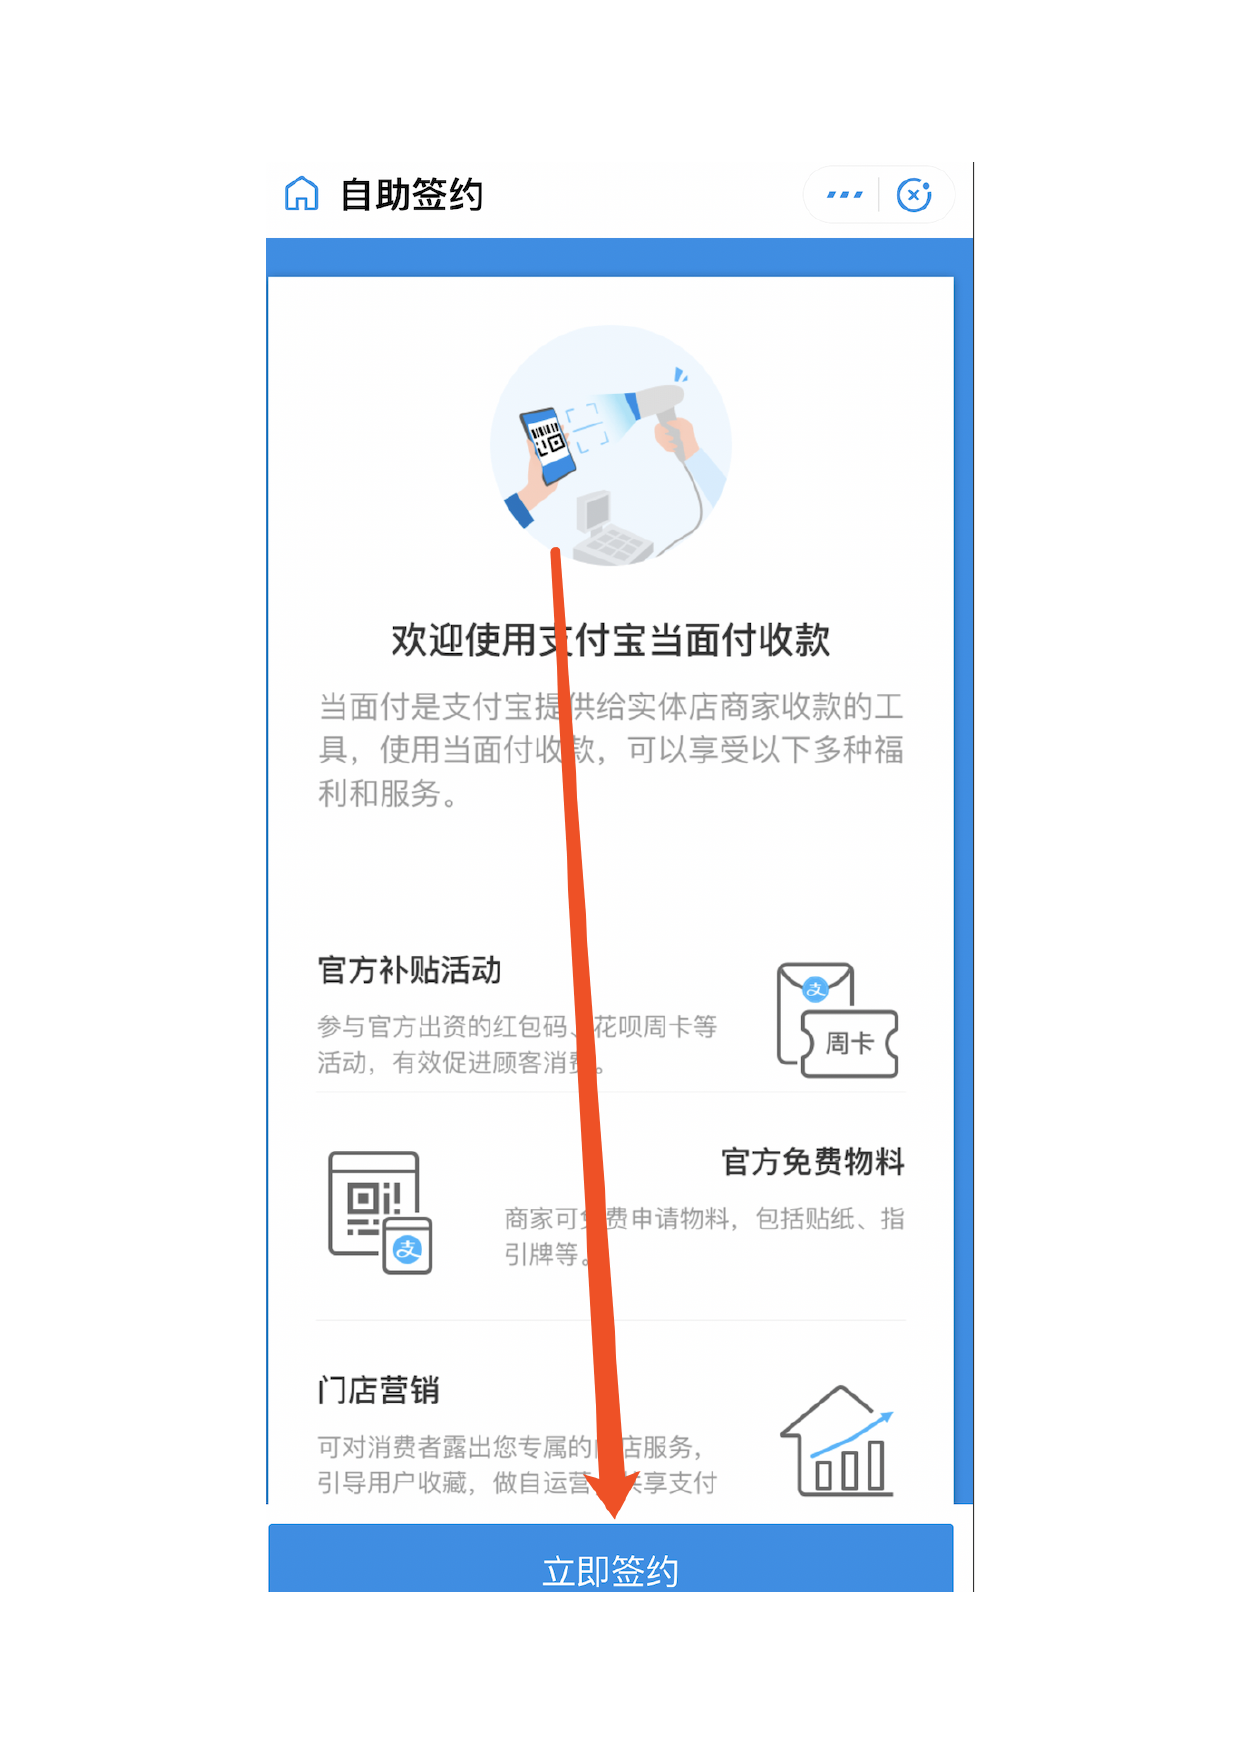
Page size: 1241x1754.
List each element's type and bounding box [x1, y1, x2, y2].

picture [266, 162, 975, 1592]
